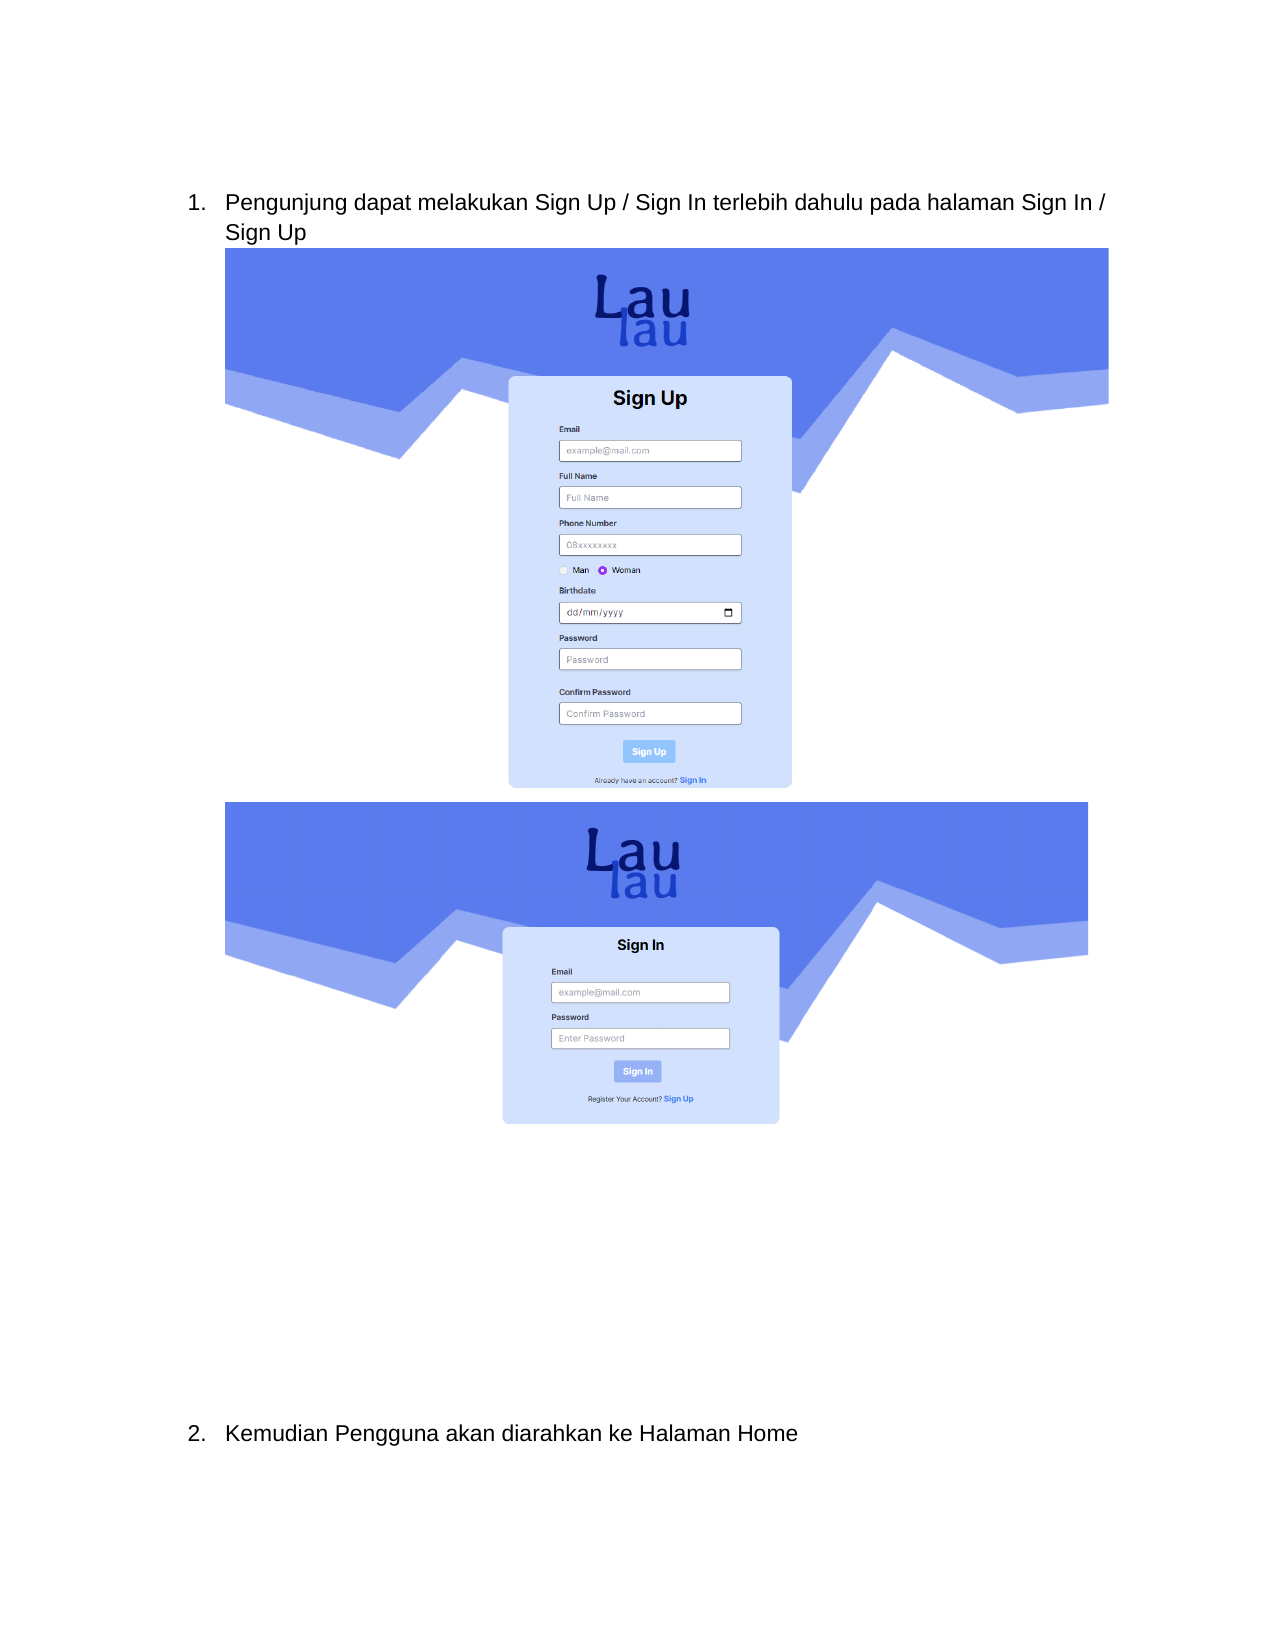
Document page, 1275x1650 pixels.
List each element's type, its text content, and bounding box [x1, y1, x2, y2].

list Pengunjung dapat melakukan Sign Up / Sign In terlebih dahulu pada halaman Sign In / Sign Up [187, 188, 1125, 245]
list Kemudian Pengguna akan diarahkan ke Halaman Home [187, 1420, 1125, 1447]
picture [225, 802, 1089, 1236]
picture [225, 248, 1109, 799]
